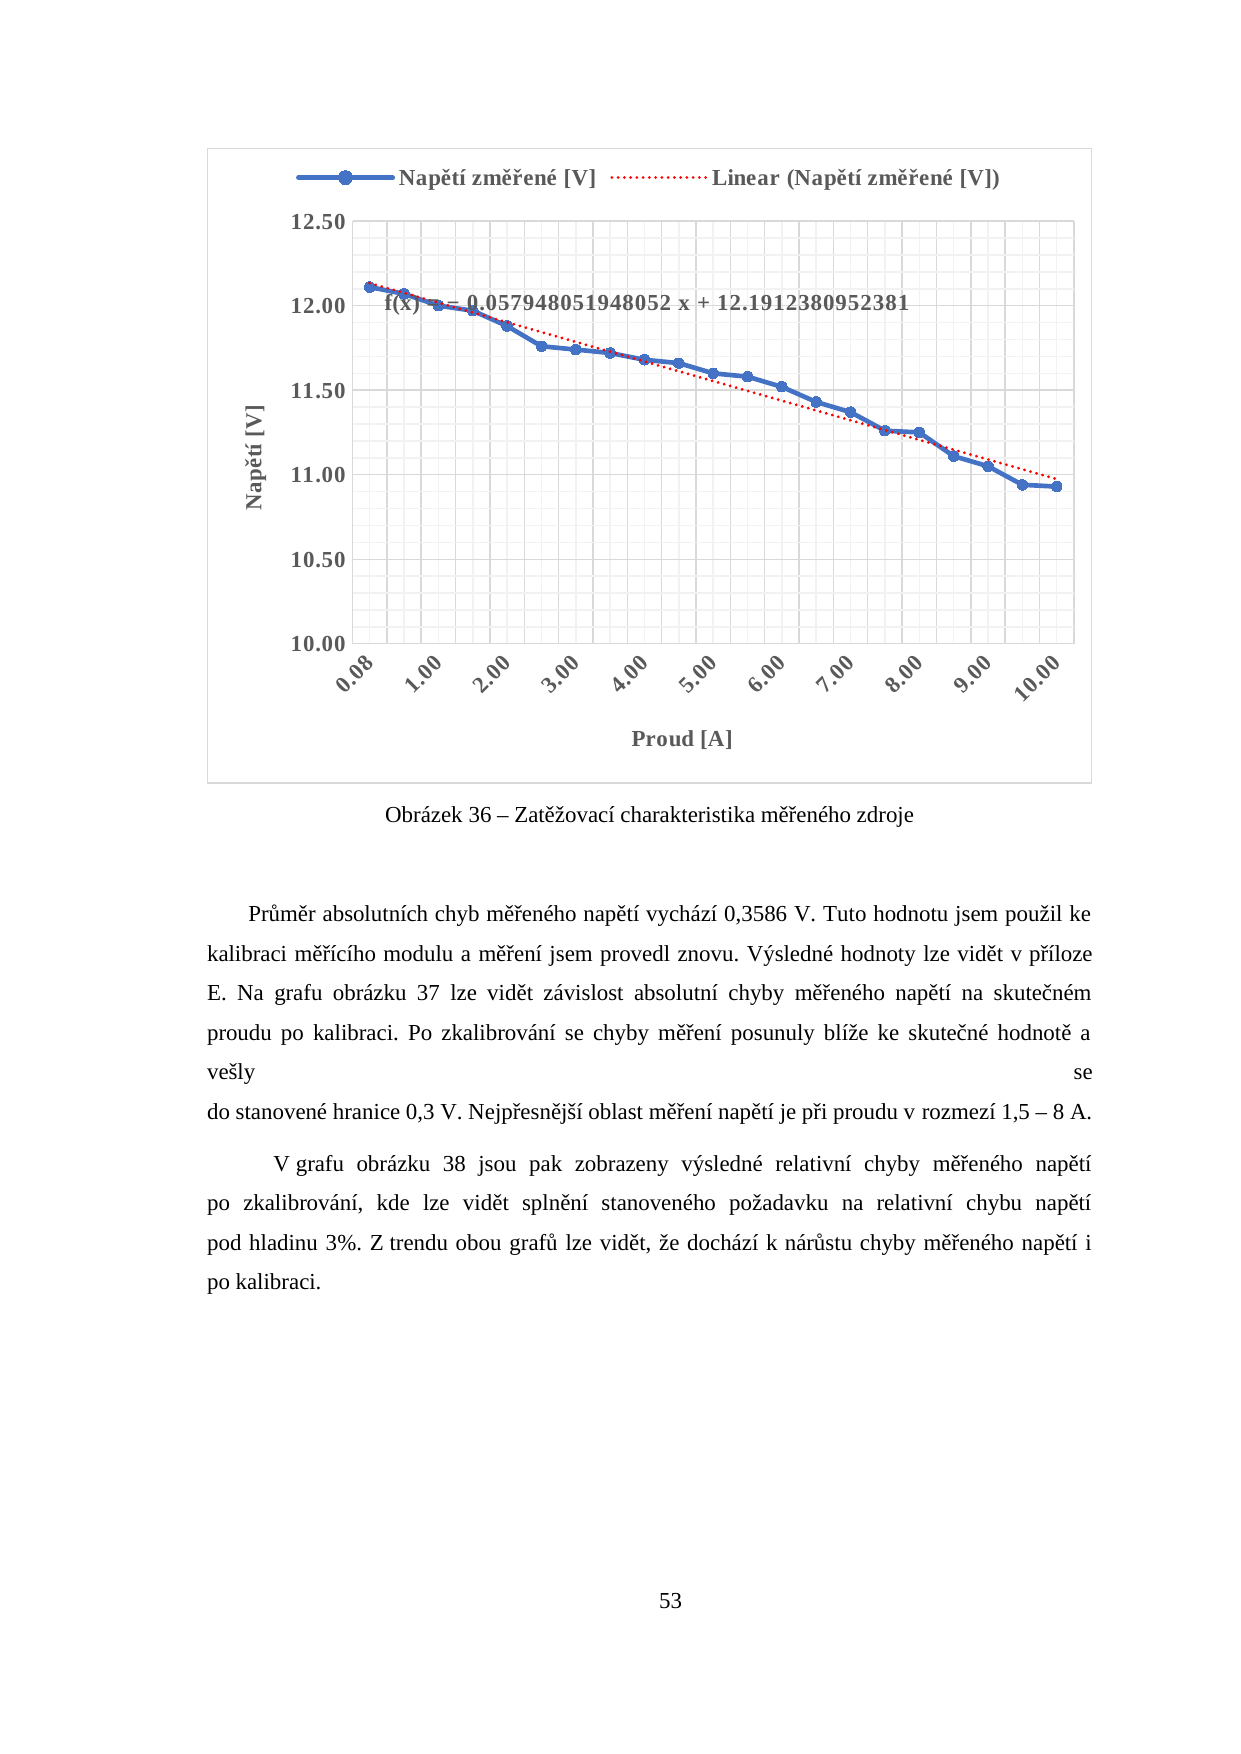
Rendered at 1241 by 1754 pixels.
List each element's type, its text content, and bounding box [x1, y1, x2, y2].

text Obrázek 36 – Zatěžovací charakteristika měřeného zdroje [207, 801, 1092, 828]
text Průměr absolutních chyb měřeného napětí vychází 0,3586 V. Tuto hodnotu jsem použil ke kalibraci měřícího modulu a měření jsem provedl znovu. Výsledné hodnoty lze vidět v příloze E. Na grafu obrázku 37 lze vidět závislost absolutní chyby měřeného napětí na skutečném proudu po kalibraci. Po zkalibrování se chyby měření posunuly blíže ke skutečné hodnotě a vešly se do stanovené hranice 0,3 V. Nejpřesnější oblast měření napětí je při proudu v rozmezí 1,5 – 8 A. [207, 900, 1092, 1124]
text V grafu obrázku 38 jsou pak zobrazeny výsledné relativní chyby měřeného napětí po zkalibrování, kde lze vidět splnění stanoveného požadavku na relativní chybu napětí pod hladinu 3%. Z trendu obou grafů lze vidět, že dochází k nárůstu chyby měřeného napětí i po kalibraci. [207, 1150, 1092, 1294]
